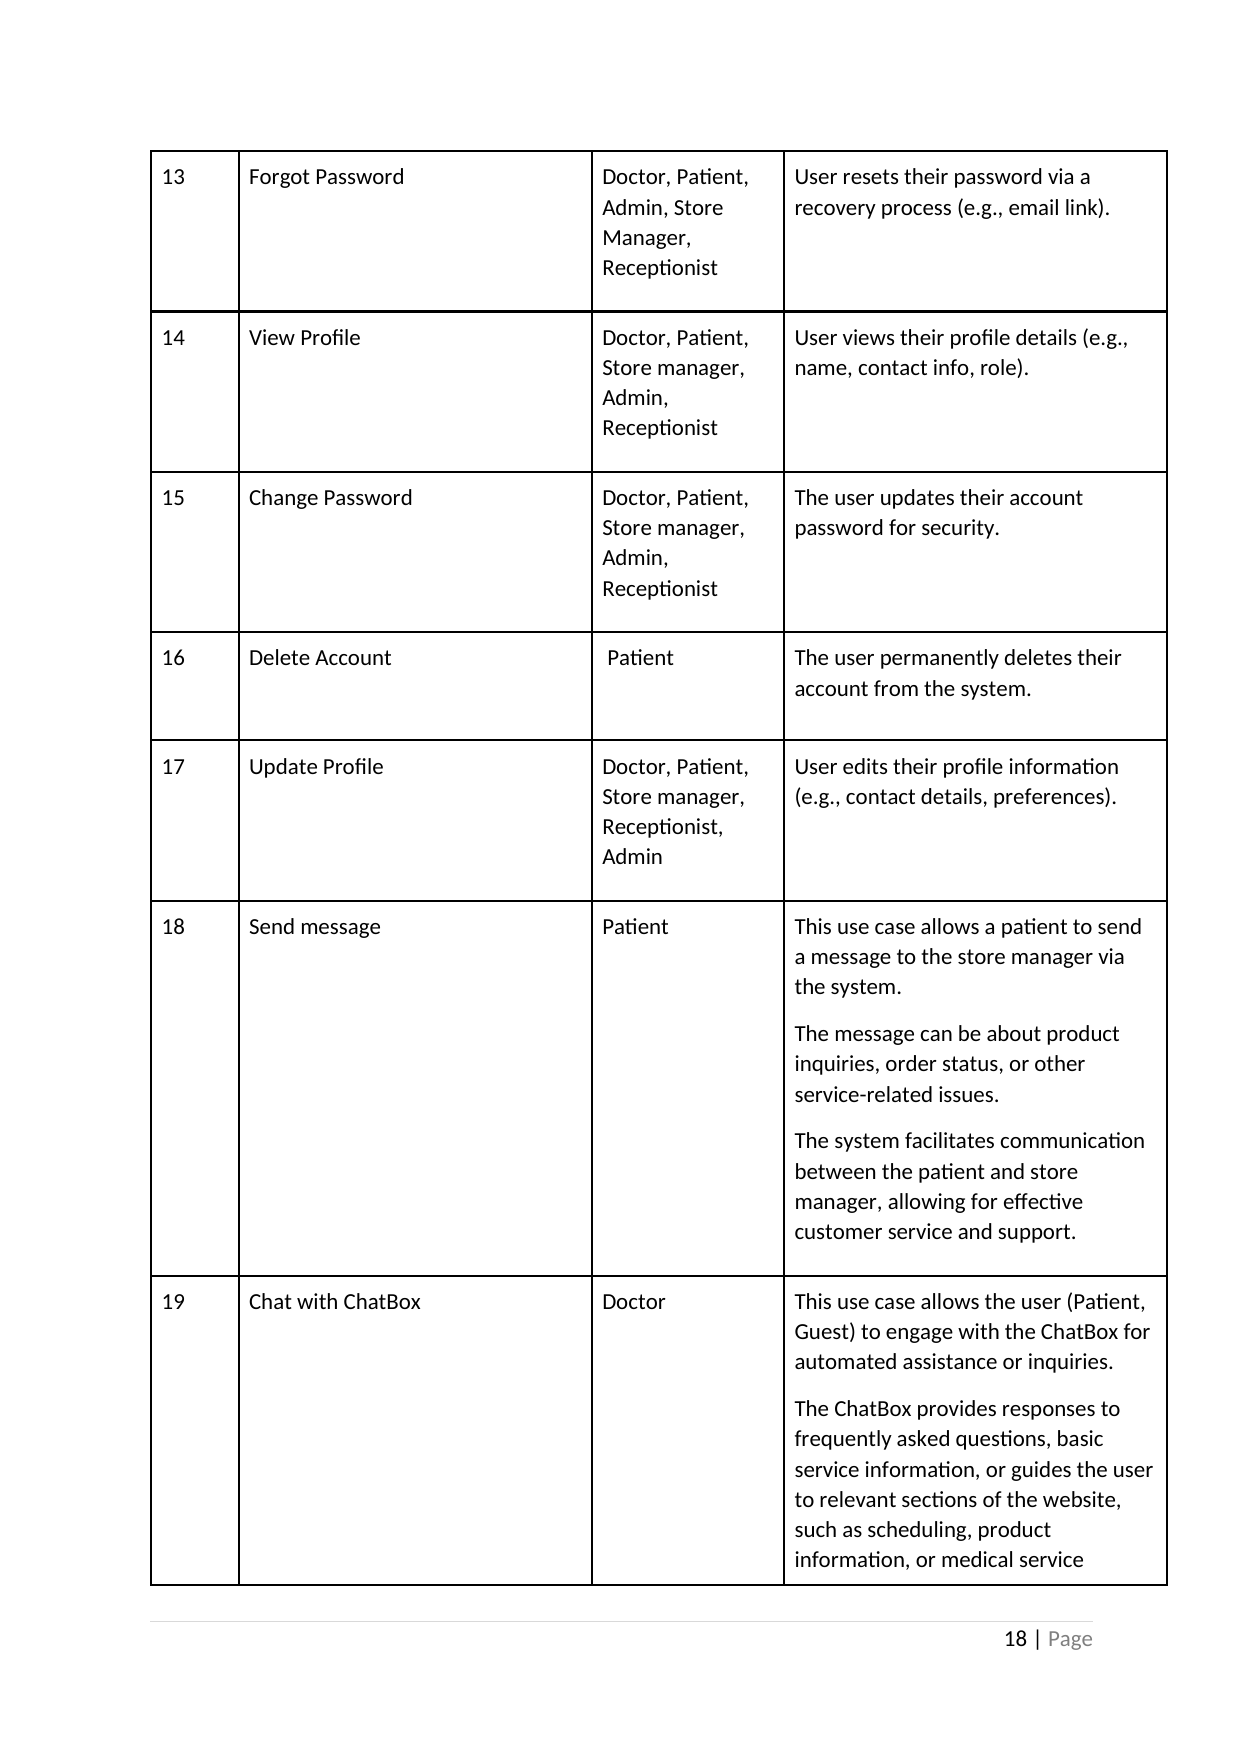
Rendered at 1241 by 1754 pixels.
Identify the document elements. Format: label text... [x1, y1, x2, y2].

table_cell 15 [152, 473, 238, 631]
table_cell Patient [593, 633, 783, 739]
table_cell User views their profile details (e.g., name, contact info, role). [785, 313, 1166, 471]
table_cell 14 [152, 313, 238, 471]
table_cell 19 [152, 1277, 238, 1584]
table_cell Patient [593, 902, 783, 1274]
table_cell 18 [152, 902, 238, 1274]
table_cell Send message [240, 902, 591, 1274]
table_cell View Profile [240, 313, 591, 471]
table_cell 13 [152, 152, 238, 310]
table_cell Doctor, Patient, Admin, Store Manager, Receptionist [593, 152, 783, 310]
table_cell Doctor, Patient, Store manager, Admin, Receptionist [593, 473, 783, 631]
table_cell This use case allows a patient to send a message to the store manager via the system. The message can be about product inquiries, order status, or other service-related issues. The system facilitates communication between the patient and store manager, allowing for effective customer service and support. [785, 902, 1166, 1274]
table_cell 17 [152, 741, 238, 899]
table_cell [785, 1277, 1166, 1584]
table_cell User resets their password via a recovery process (e.g., email link). [785, 152, 1166, 310]
table_cell Forgot Password [240, 152, 591, 310]
table_cell Change Password [240, 473, 591, 631]
table_cell Doctor, Patient, Store manager, Admin, Receptionist [593, 313, 783, 471]
table_cell Update Profile [240, 741, 591, 899]
table_cell Doctor [593, 1277, 783, 1584]
table_cell Doctor, Patient, Store manager, Receptionist, Admin [593, 741, 783, 899]
table_cell Chat with ChatBox [240, 1277, 591, 1584]
table_cell User edits their profile information (e.g., contact details, preferences). [785, 741, 1166, 899]
table_cell The user permanently deletes their account from the system. [785, 633, 1166, 739]
table_cell 16 [152, 633, 238, 739]
table_cell Delete Account [240, 633, 591, 739]
table_cell The user updates their account password for security. [785, 473, 1166, 631]
